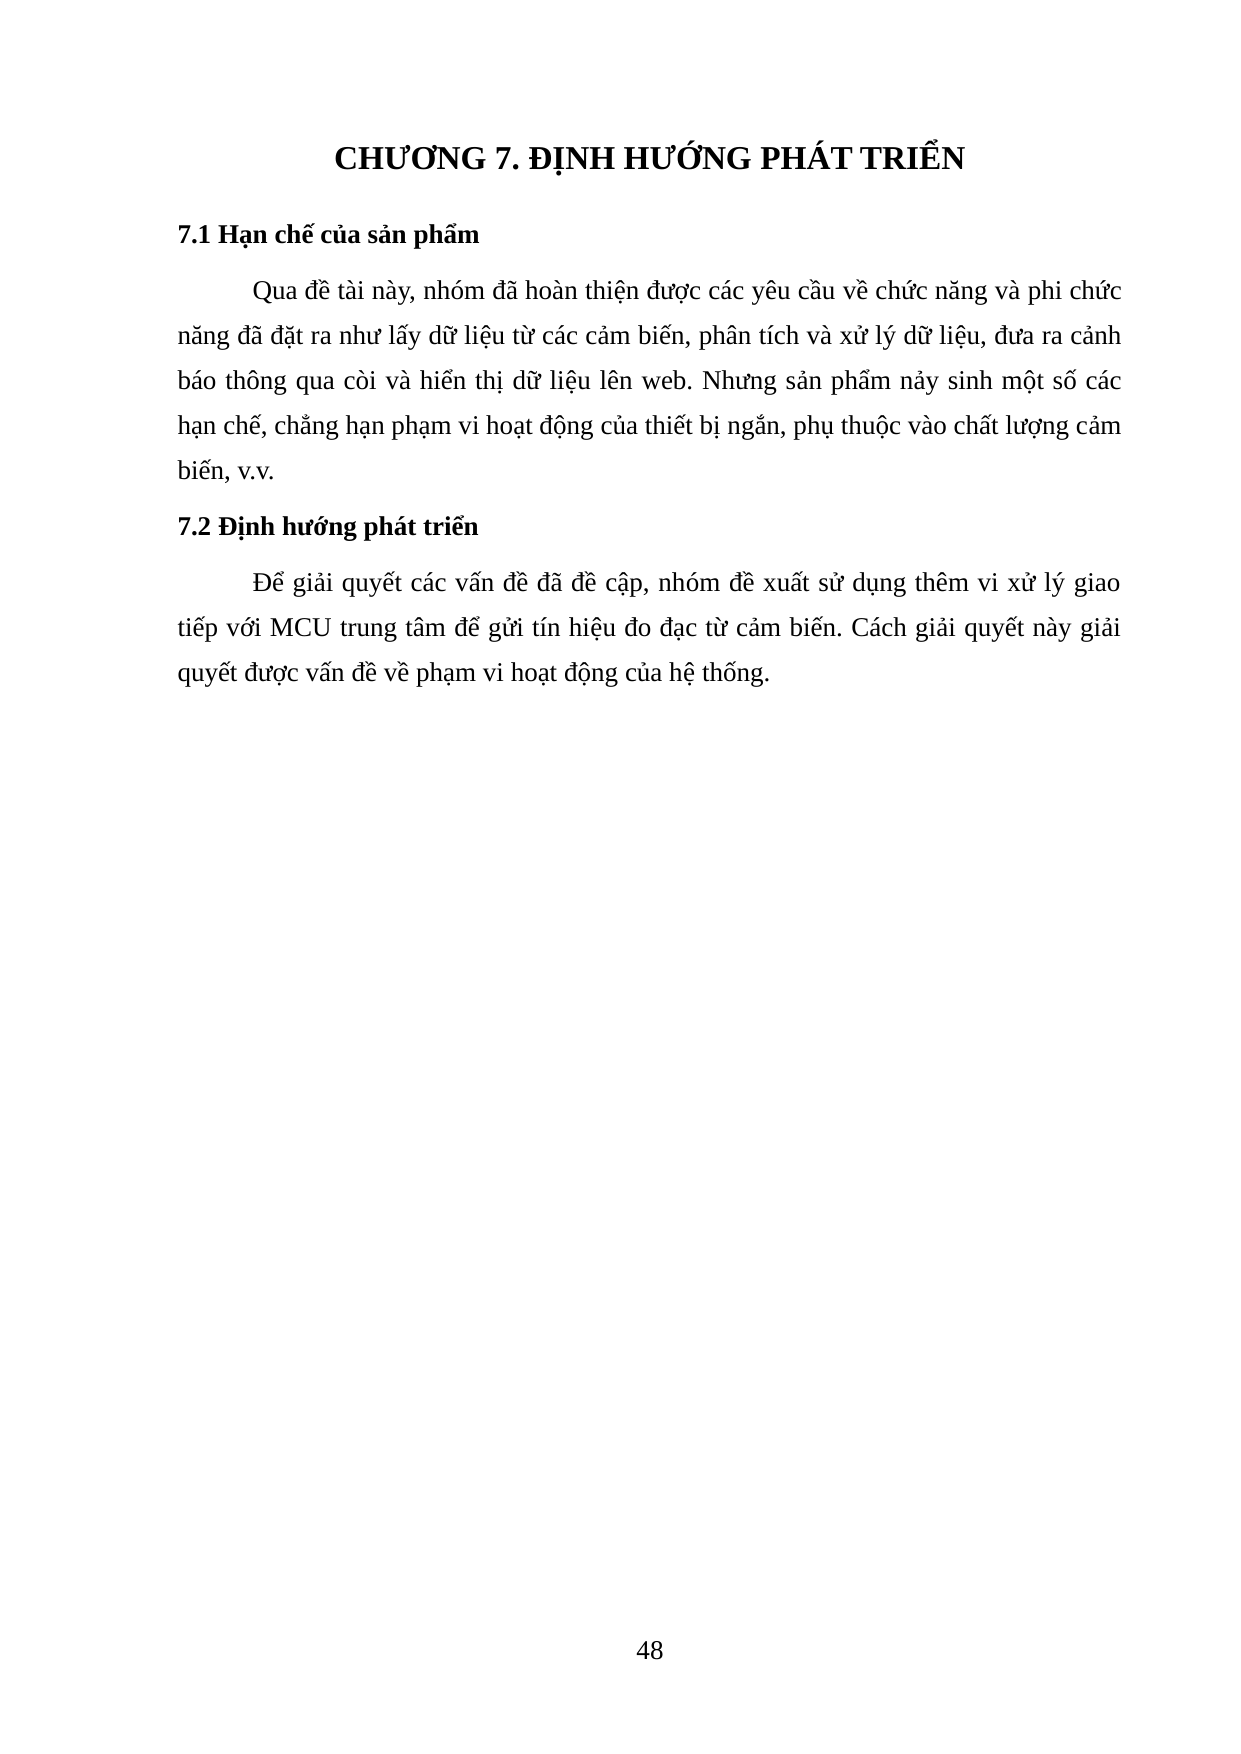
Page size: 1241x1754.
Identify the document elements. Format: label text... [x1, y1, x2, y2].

subtitle Hạn chế của sản phẩm [177, 215, 1122, 252]
text Qua đề tài này, nhóm đã hoàn thiện được các yêu cầu về chức năng và phi chức năng đã đặt ra như lấy dữ liệu từ các cảm biến, phân tích và xử lý dữ liệu, đưa ra cảnh báo thông qua còi và hiển thị dữ liệu lên web. Nhưng sản phẩm nảy sinh một số các hạn chế, chẳng hạn phạm vi hoạt động của thiết bị ngắn, phụ thuộc vào chất lượng cảm biến, v.v. [177, 271, 1122, 489]
subtitle Định hướng phát triển [177, 507, 1122, 545]
text Để giải quyết các vấn đề đã đề cập, nhóm đề xuất sử dụng thêm vi xử lý giao tiếp với MCU trung tâm để gửi tín hiệu đo đạc từ cảm biến. Cách giải quyết này giải quyết được vấn đề về phạm vi hoạt động của hệ thống. [177, 563, 1122, 691]
subtitle ĐỊNH HƯỚNG PHÁT TRIỂN [177, 120, 1122, 195]
